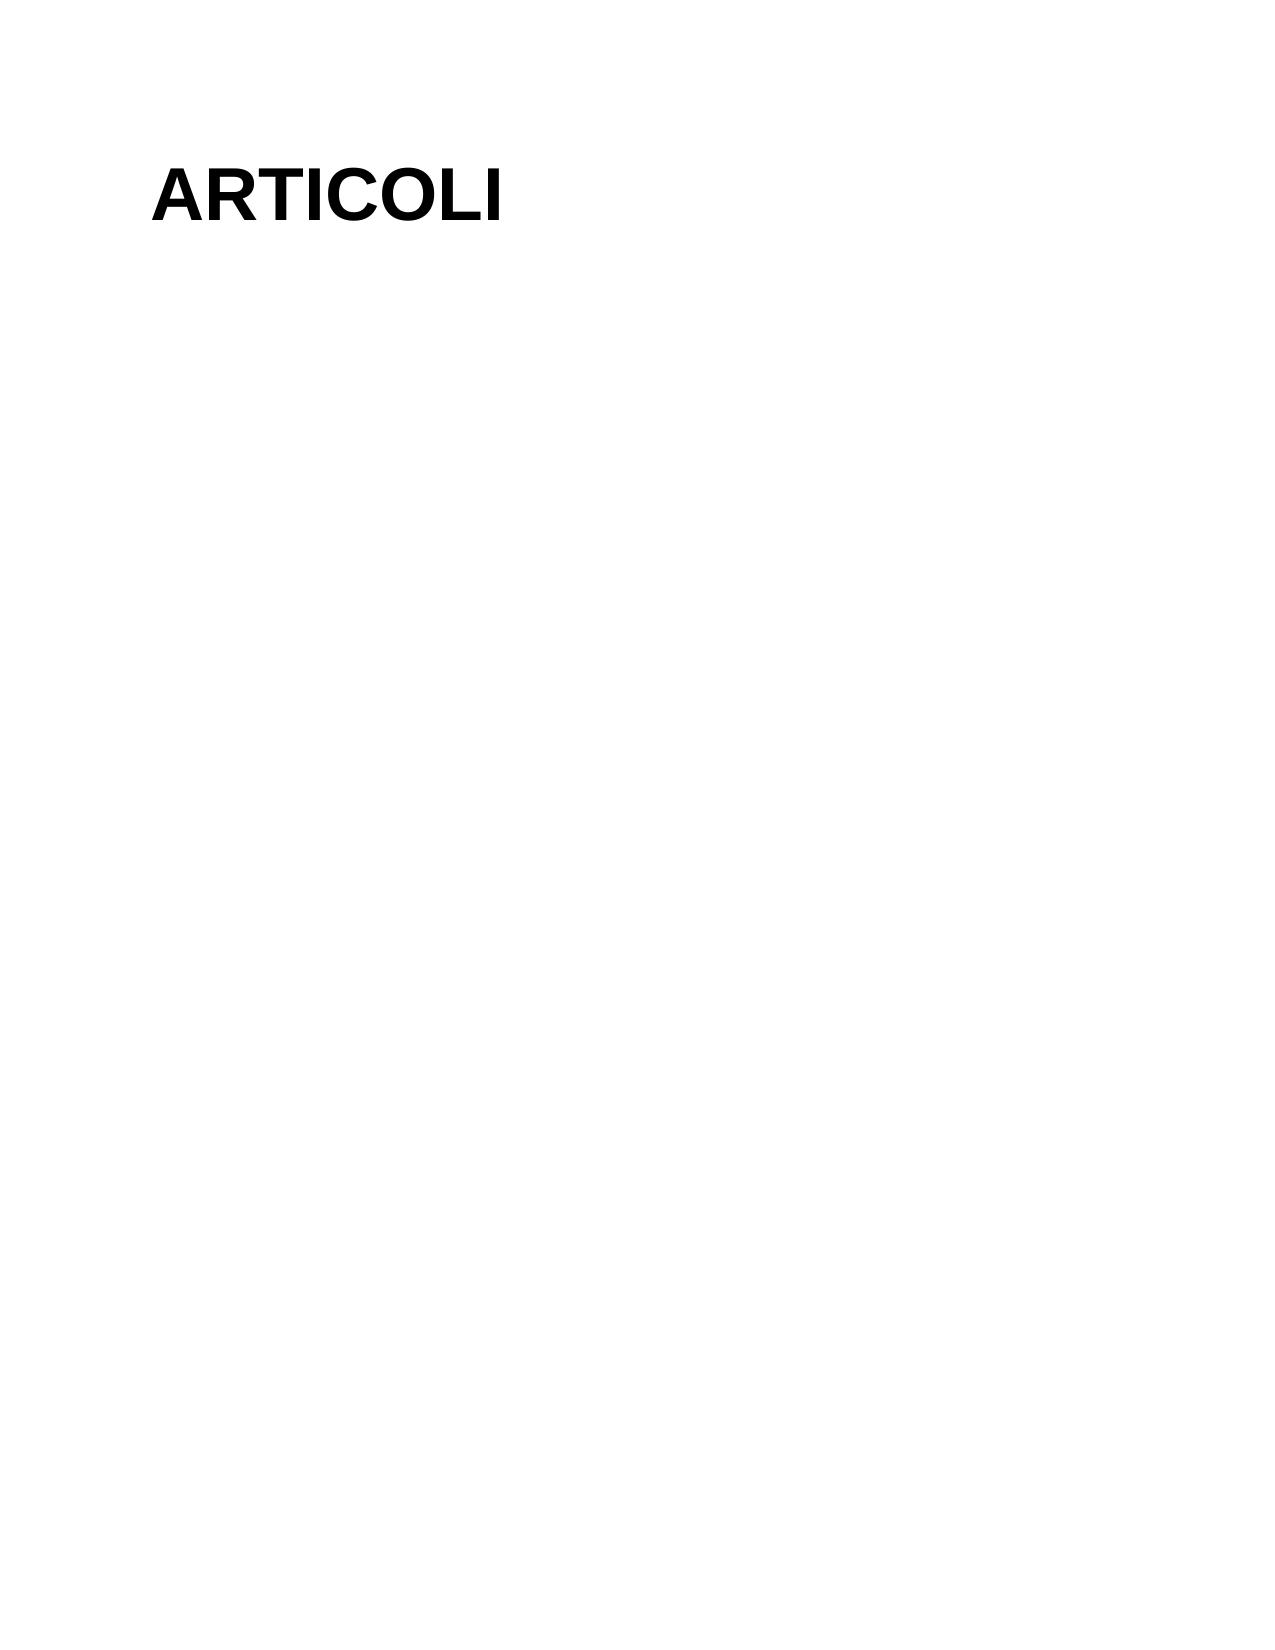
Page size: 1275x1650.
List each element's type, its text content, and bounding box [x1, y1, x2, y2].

title ARTICOLI [150, 150, 1125, 236]
